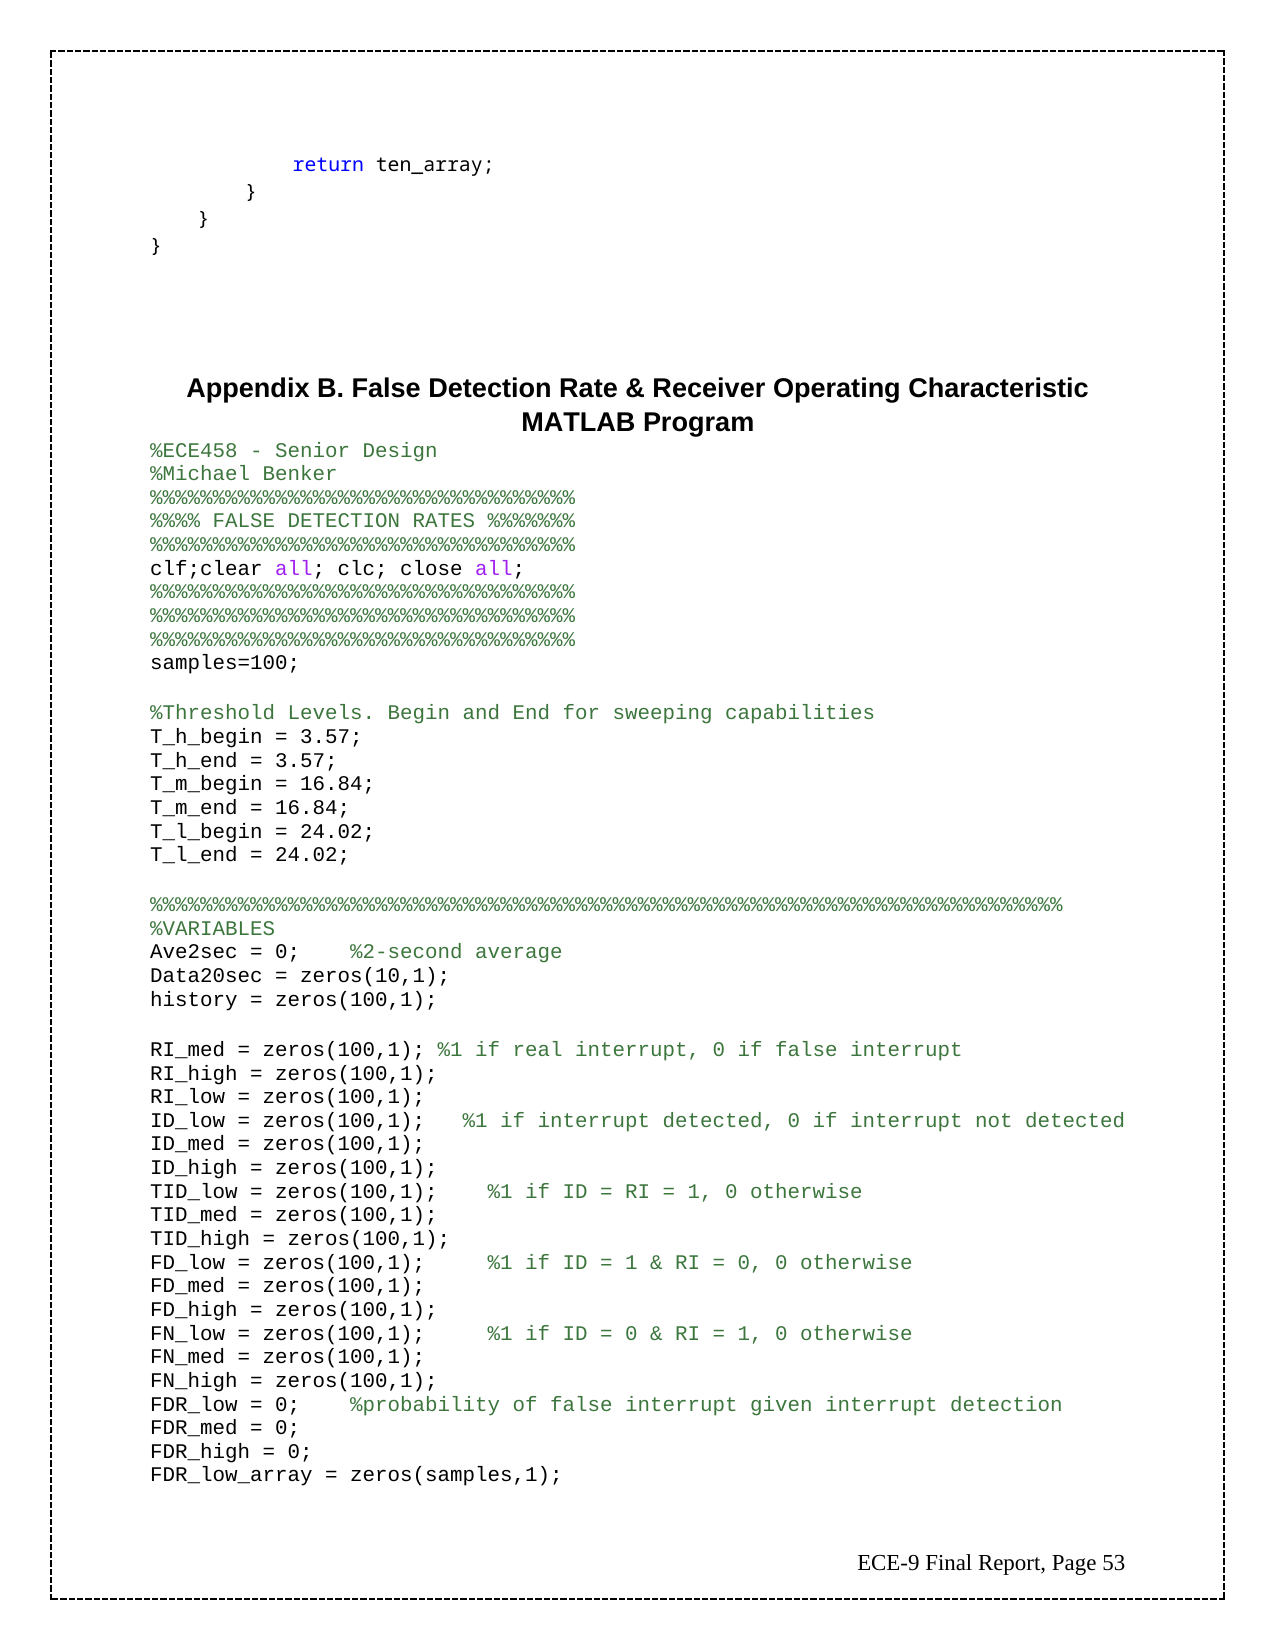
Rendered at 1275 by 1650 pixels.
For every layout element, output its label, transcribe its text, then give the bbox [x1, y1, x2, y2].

text %Michael Benker [150, 463, 1125, 487]
text return ten_array; [150, 150, 1125, 177]
text FDR_low_array = zeros(samples,1); [150, 1464, 1125, 1488]
text FDR_high = 0; [150, 1441, 1125, 1464]
text %%%%%%%%%%%%%%%%%%%%%%%%%%%%%%%%%% [150, 581, 1125, 605]
text RI_med = zeros(100,1); %1 if real interrupt, 0 if false interrupt [150, 1039, 1125, 1062]
text %%%%%%%%%%%%%%%%%%%%%%%%%%%%%%%%%% [150, 629, 1125, 652]
text T_l_end = 24.02; [150, 844, 1125, 868]
text %%%%%%%%%%%%%%%%%%%%%%%%%%%%%%%%%% [150, 534, 1125, 558]
text FN_med = zeros(100,1); [150, 1346, 1125, 1370]
text TID_med = zeros(100,1); [150, 1204, 1125, 1228]
text TID_low = zeros(100,1); %1 if ID = RI = 1, 0 otherwise [150, 1181, 1125, 1204]
text } [150, 177, 1125, 204]
text Ave2sec = 0; %2-second average [150, 942, 1125, 965]
text RI_low = zeros(100,1); [150, 1086, 1125, 1110]
text FDR_med = 0; [150, 1417, 1125, 1441]
text samples=100; [150, 652, 1125, 676]
subtitle Appendix B. False Detection Rate & Receiver Operating Characteristic MATLAB Program [150, 372, 1125, 437]
text %%%%%%%%%%%%%%%%%%%%%%%%%%%%%%%%%% [150, 487, 1125, 511]
text %%%%%%%%%%%%%%%%%%%%%%%%%%%%%%%%%% [150, 605, 1125, 629]
text } [150, 204, 1125, 231]
text FN_high = zeros(100,1); [150, 1370, 1125, 1393]
text %VARIABLES [150, 918, 1125, 942]
text RI_high = zeros(100,1); [150, 1062, 1125, 1086]
text %%%%%%%%%%%%%%%%%%%%%%%%%%%%%%%%%%%%%%%%%%%%%%%%%%%%%%%%%%%%%%%%%%%%%%%%% [150, 894, 1125, 918]
text ID_low = zeros(100,1); %1 if interrupt detected, 0 if interrupt not detected [150, 1110, 1125, 1133]
text ID_med = zeros(100,1); [150, 1133, 1125, 1157]
text clf;clear all; clc; close all; [150, 558, 1125, 581]
text %%%% FALSE DETECTION RATES %%%%%%% [150, 511, 1125, 534]
text %Threshold Levels. Begin and End for sweeping capabilities [150, 702, 1125, 726]
text T_m_end = 16.84; [150, 797, 1125, 821]
text T_h_end = 3.57; [150, 750, 1125, 773]
text %ECE458 - Senior Design [150, 439, 1125, 463]
text FD_high = zeros(100,1); [150, 1299, 1125, 1323]
text FDR_low = 0; %probability of false interrupt given interrupt detection [150, 1393, 1125, 1417]
text TID_high = zeros(100,1); [150, 1228, 1125, 1252]
text T_m_begin = 16.84; [150, 773, 1125, 797]
text } [150, 231, 1125, 258]
text FD_low = zeros(100,1); %1 if ID = 1 & RI = 0, 0 otherwise [150, 1252, 1125, 1275]
text FN_low = zeros(100,1); %1 if ID = 0 & RI = 1, 0 otherwise [150, 1323, 1125, 1346]
text T_h_begin = 3.57; [150, 726, 1125, 750]
text Data20sec = zeros(10,1); [150, 965, 1125, 989]
text T_l_begin = 24.02; [150, 821, 1125, 844]
text FD_med = zeros(100,1); [150, 1275, 1125, 1299]
text history = zeros(100,1); [150, 989, 1125, 1012]
text ID_high = zeros(100,1); [150, 1157, 1125, 1181]
